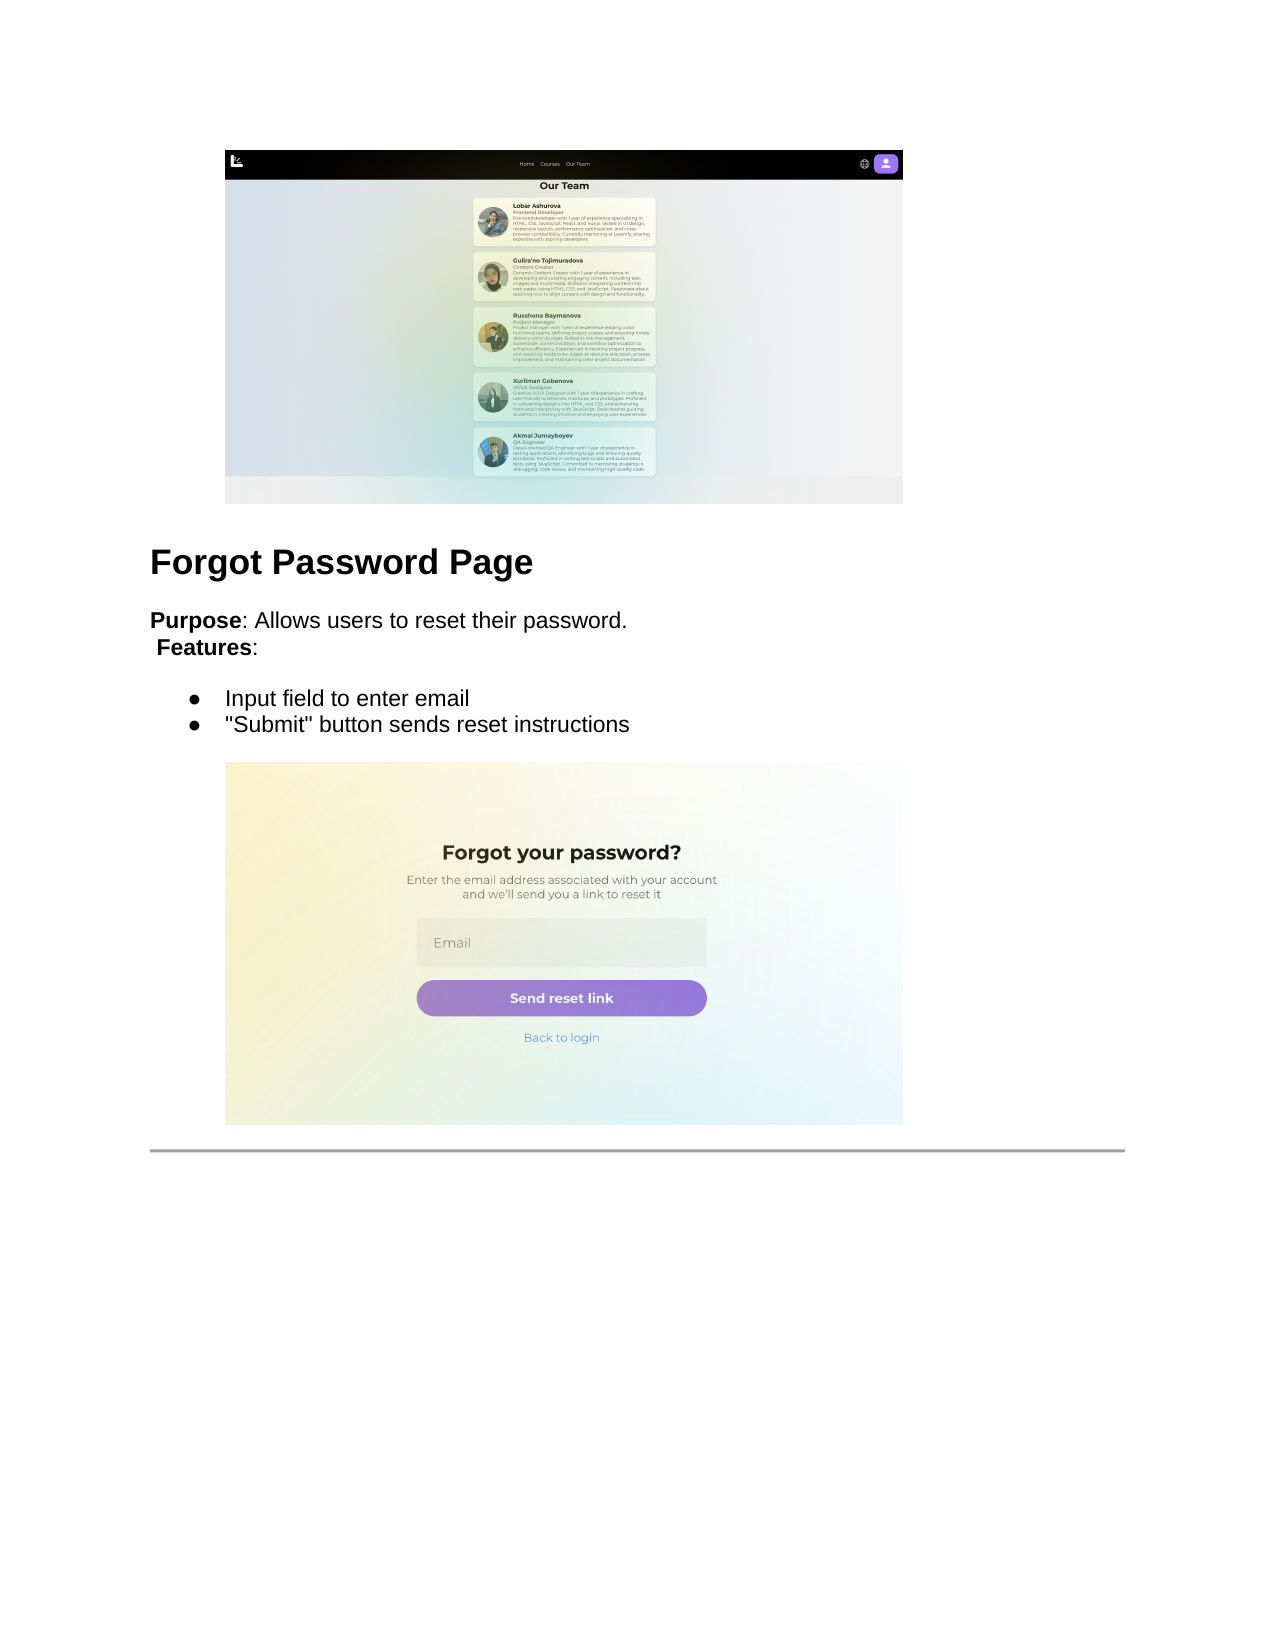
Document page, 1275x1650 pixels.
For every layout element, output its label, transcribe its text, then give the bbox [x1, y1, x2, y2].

subtitle Forgot Password Page [150, 542, 1125, 582]
text Purpose: Allows users to reset their password. Features: [150, 607, 1125, 660]
picture [225, 762, 903, 1125]
picture [225, 150, 903, 504]
list Input field to enter email [187, 685, 1125, 711]
list "Submit" button sends reset instructions [187, 711, 1125, 738]
